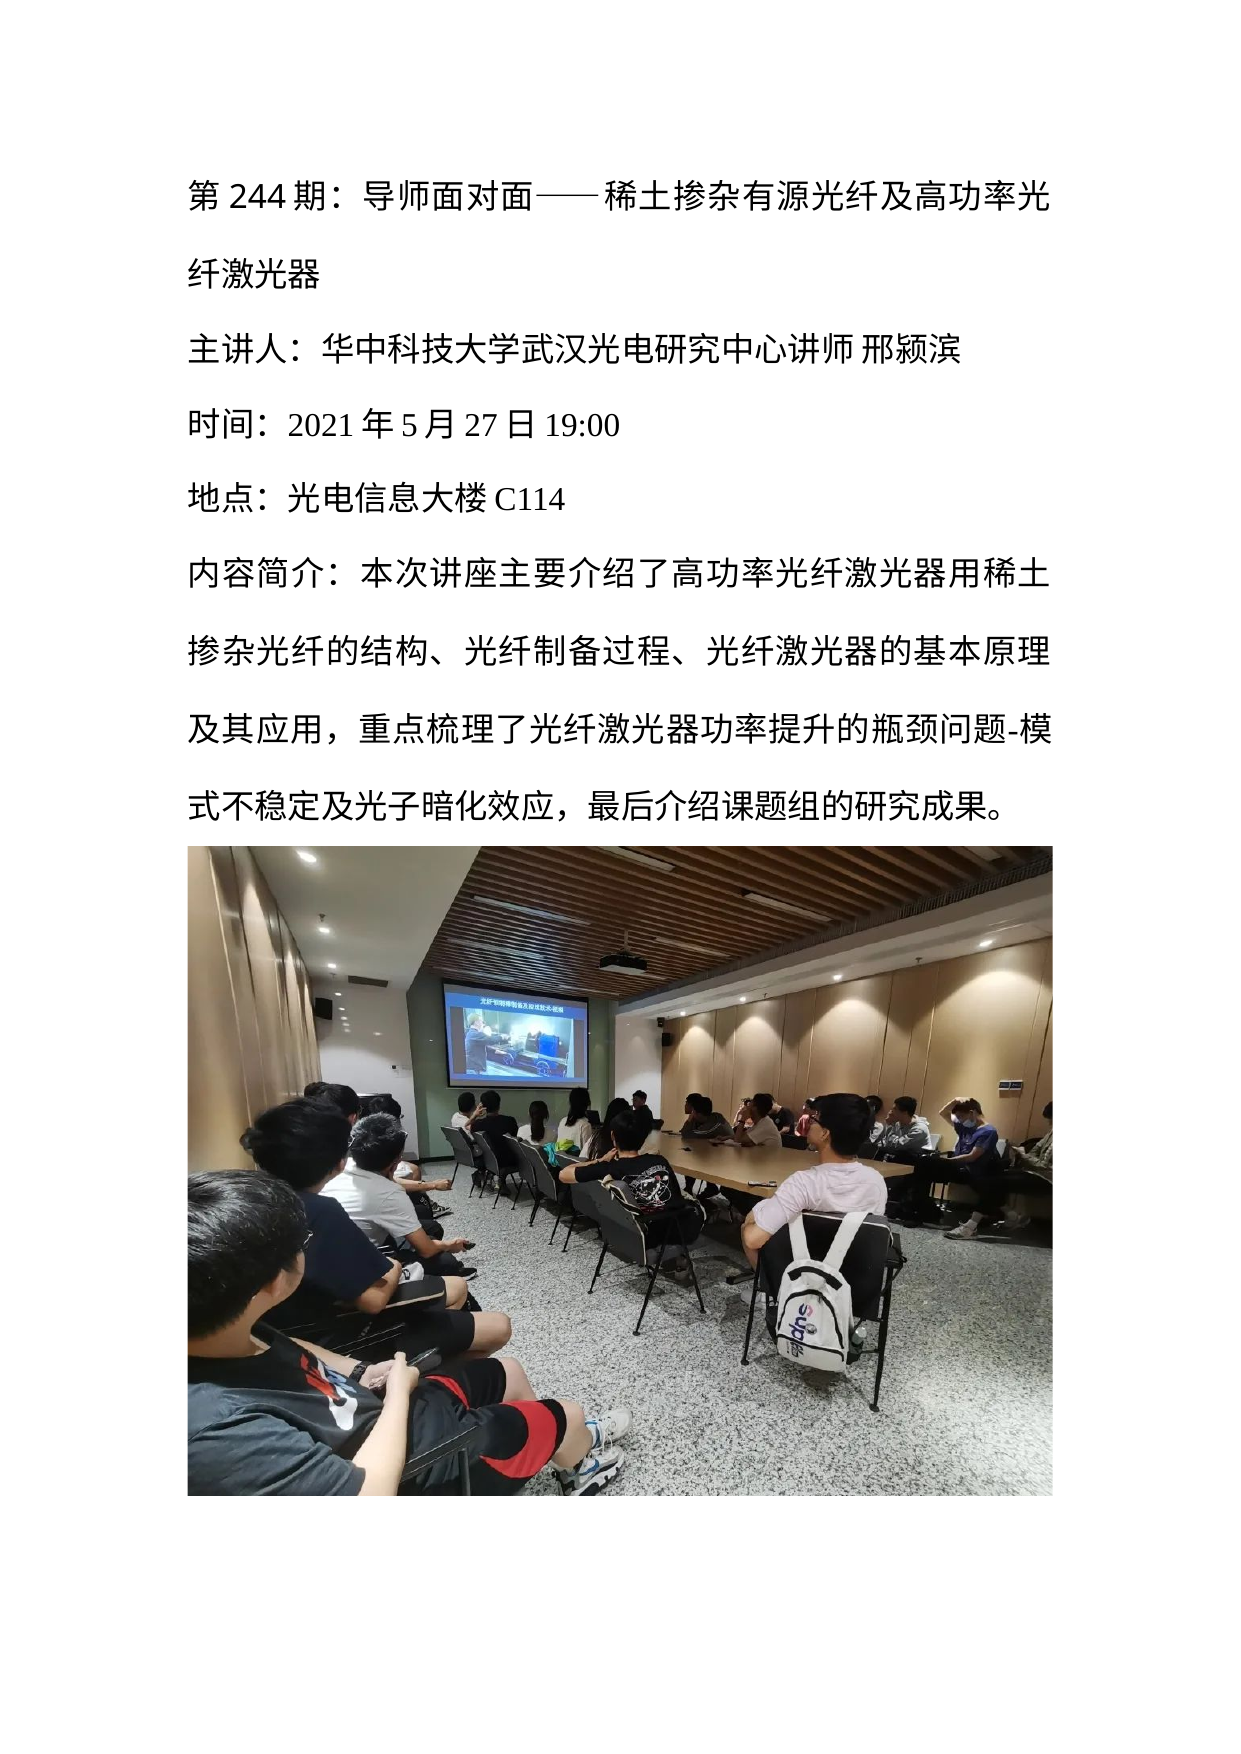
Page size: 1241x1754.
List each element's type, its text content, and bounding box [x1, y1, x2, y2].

text 第244期：导师面对面——稀土掺杂有源光纤及高功率光纤激光器 [187, 162, 1053, 305]
picture [187, 846, 1053, 1496]
text 地点：光电信息大楼C114 [187, 464, 1053, 529]
text 主讲人：华中科技大学武汉光电研究中心讲师 邢颍滨 [187, 314, 1053, 379]
text 内容简介：本次讲座主要介绍了高功率光纤激光器用稀土掺杂光纤的结构、光纤制备过程、光纤激光器的基本原理及其应用，重点梳理了光纤激光器功率提升的瓶颈问题-模式不稳定及光子暗化效应，最后介绍课题组的研究成果。 [187, 538, 1053, 837]
text 时间：2021年5月27日19:00 [187, 389, 1053, 454]
